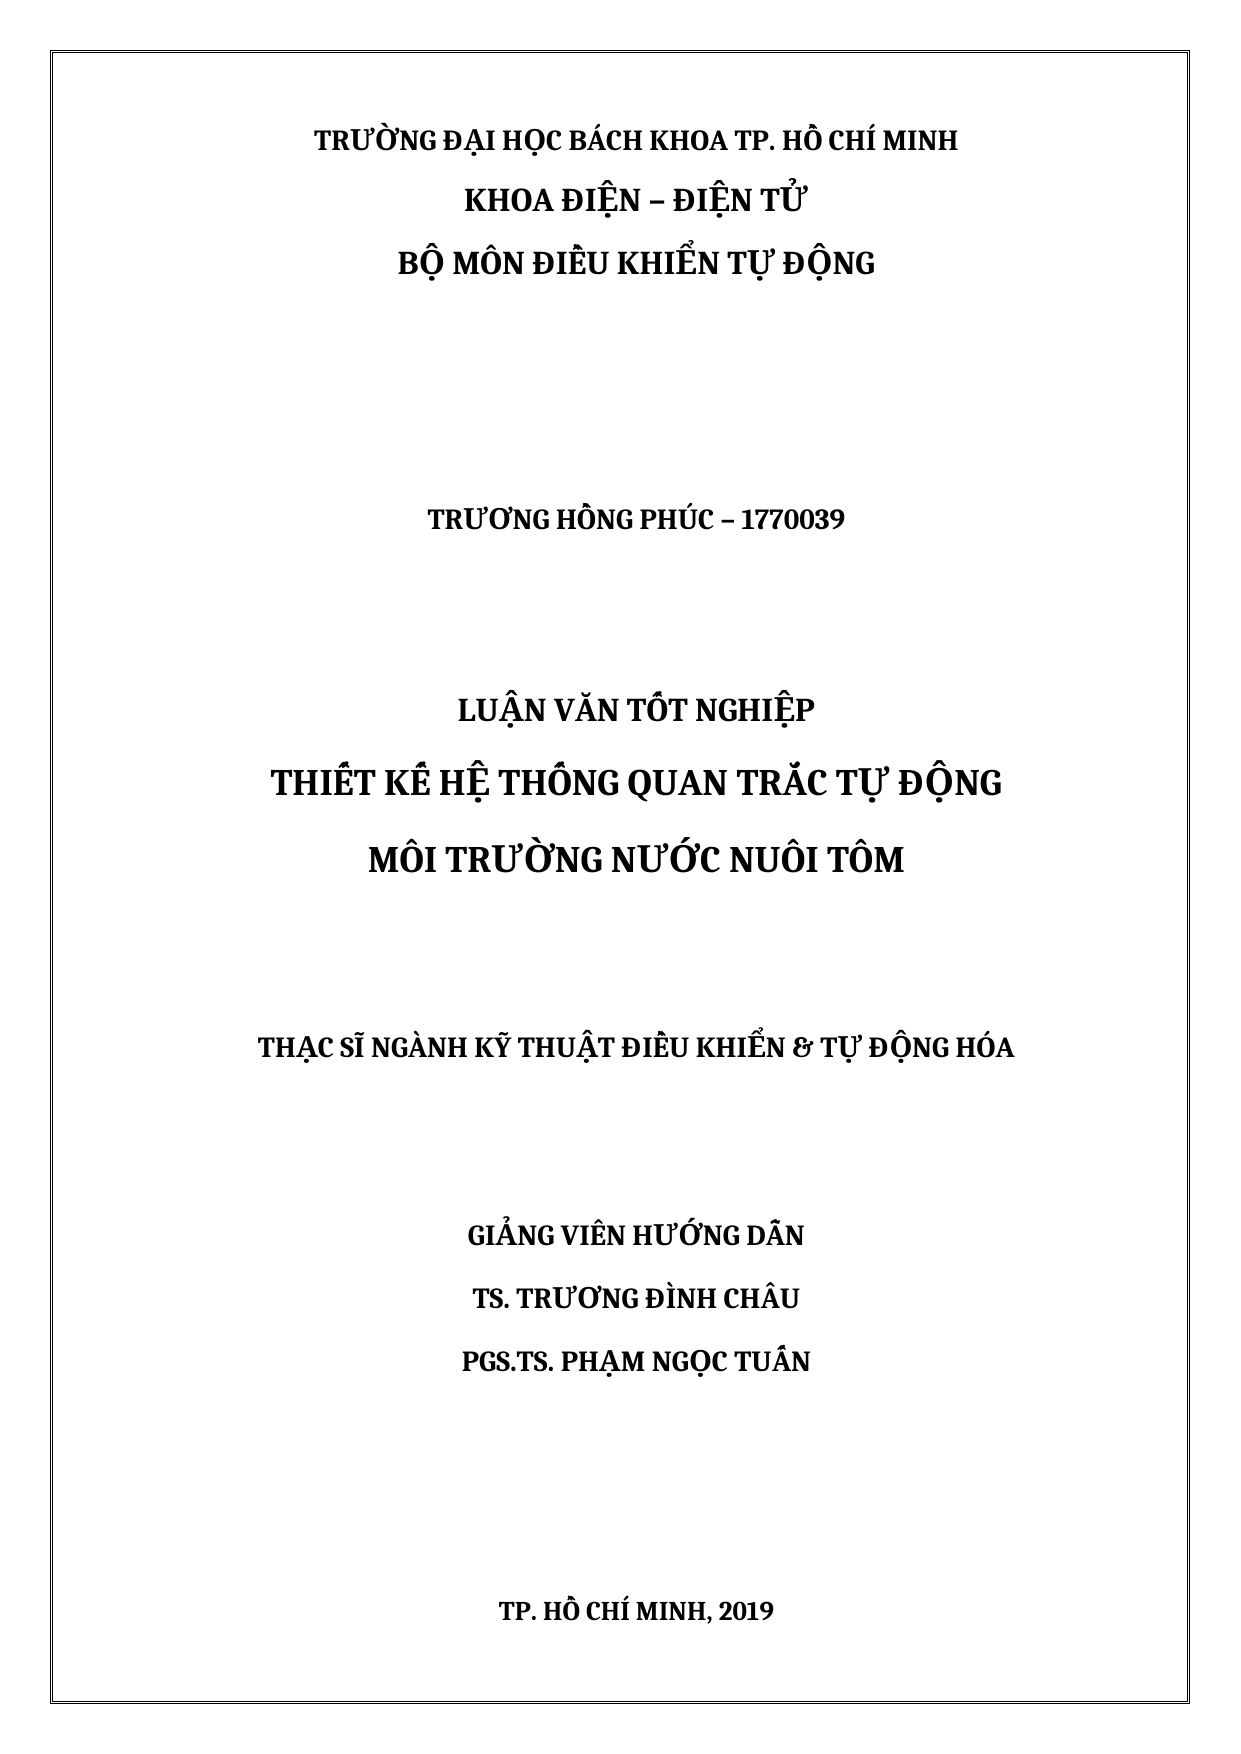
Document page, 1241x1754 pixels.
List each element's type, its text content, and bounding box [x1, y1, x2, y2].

text TP. HỒ CHÍ MINH, 2019 [150, 1596, 1122, 1627]
text GIẢNG VIÊN HƯỚNG DẪN [150, 1219, 1122, 1253]
text THẠC SĨ NGÀNH KỸ THUẬT ĐIỀU KHIỂN & TỰ ĐỘNG HÓA [150, 1031, 1122, 1064]
text TRƯỜNG ĐẠI HỌC BÁCH KHOA TP. HỒ CHÍ MINH [150, 124, 1122, 158]
text THIẾT KẾ HỆ THỐNG QUAN TRẮC TỰ ĐỘNG [150, 762, 1122, 805]
text MÔI TRƯỜNG NƯỚC NUÔI TÔM [150, 839, 1122, 882]
text LUẬN VĂN TỐT NGHIỆP [150, 692, 1122, 730]
text KHOA ĐIỆN – ĐIỆN TỬ [150, 181, 1122, 219]
text BỘ MÔN ĐIỀU KHIỂN TỰ ĐỘNG [150, 245, 1122, 283]
text TS. TRƯƠNG ĐÌNH CHÂU [150, 1282, 1122, 1316]
text PGS.TS. PHẠM NGỌC TUẤN [150, 1345, 1122, 1378]
text TRƯƠNG HỒNG PHÚC – 1770039 [150, 503, 1122, 537]
